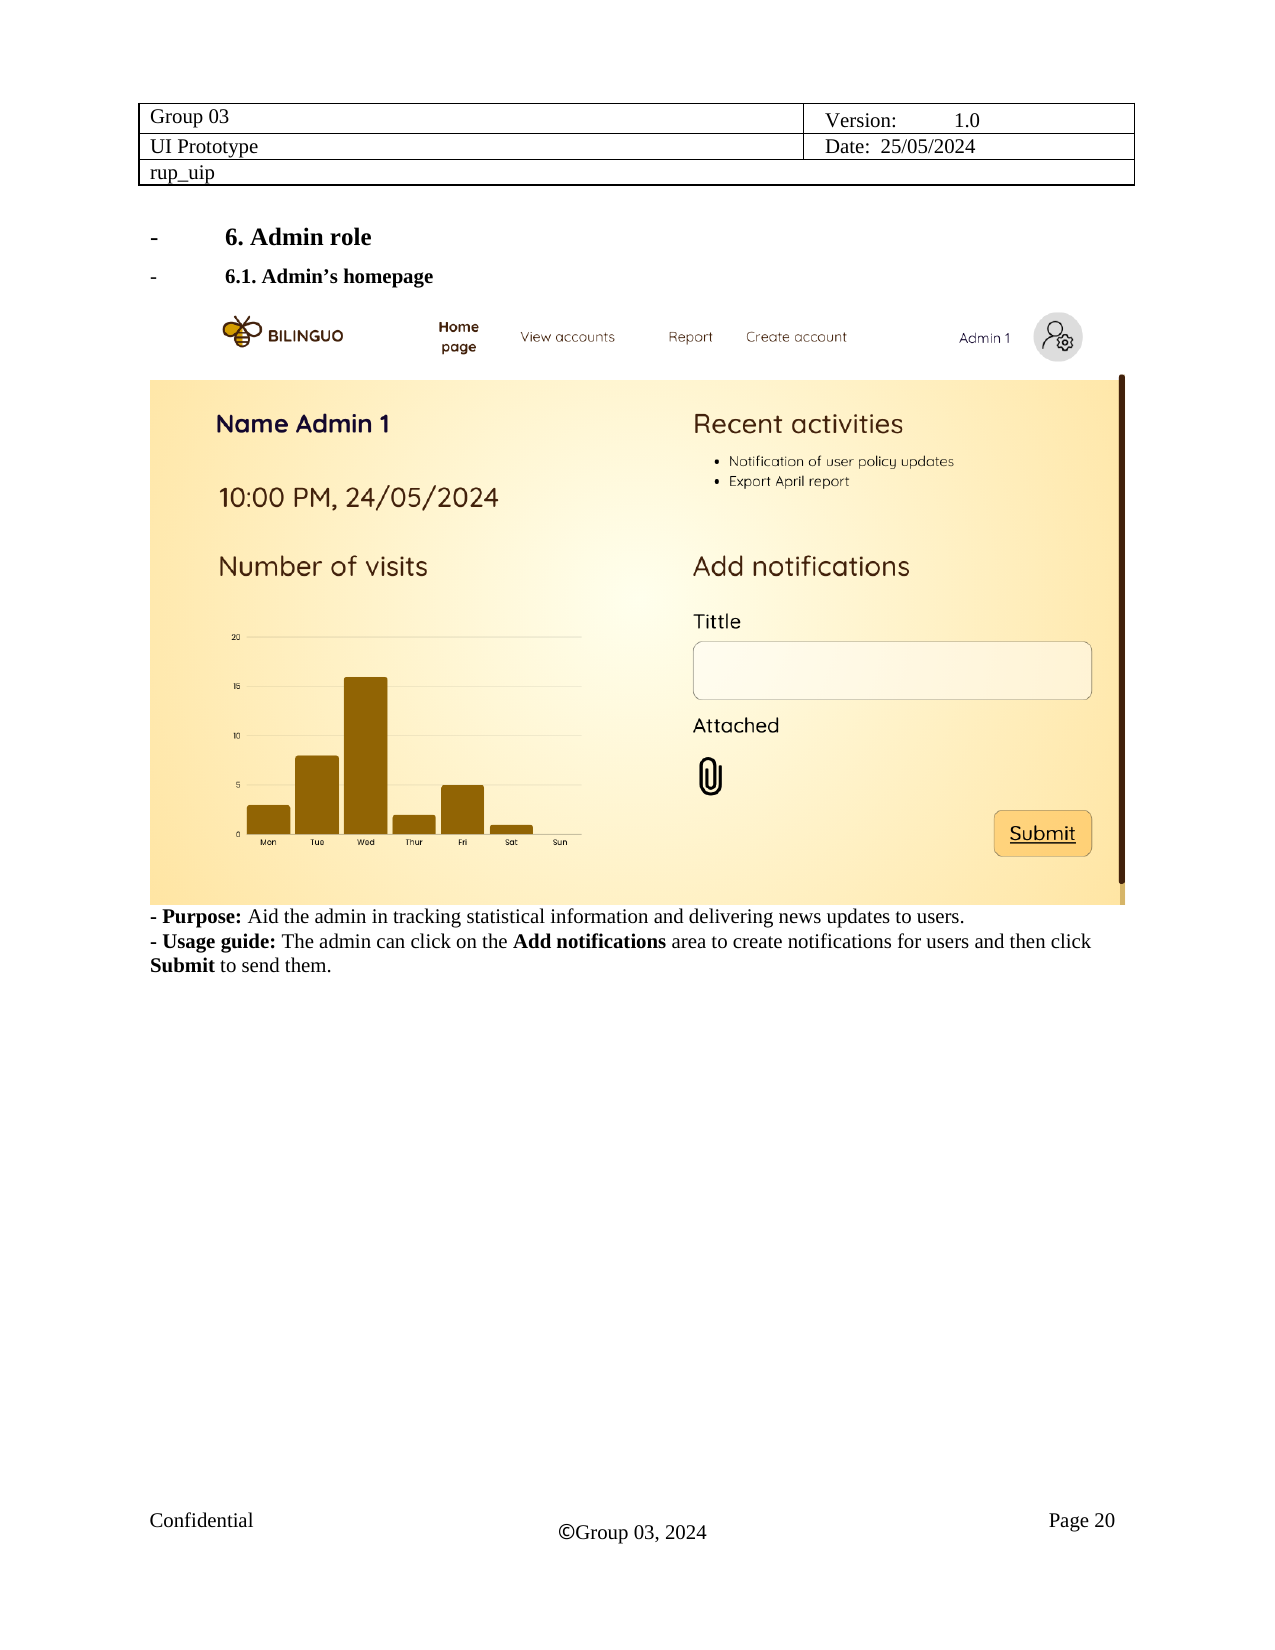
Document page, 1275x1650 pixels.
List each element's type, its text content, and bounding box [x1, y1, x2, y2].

text - Purpose: Aid the admin in tracking statistical information and delivering news updates to users. [150, 905, 1125, 928]
subtitle 6. Admin role [150, 222, 1125, 251]
subtitle 6.1. Admin’s homepage [150, 264, 1125, 288]
text - Usage guide: The admin can click on the Add notifications area to create notifications for users and then click Submit to send them. [150, 928, 1125, 977]
picture [150, 294, 1125, 905]
